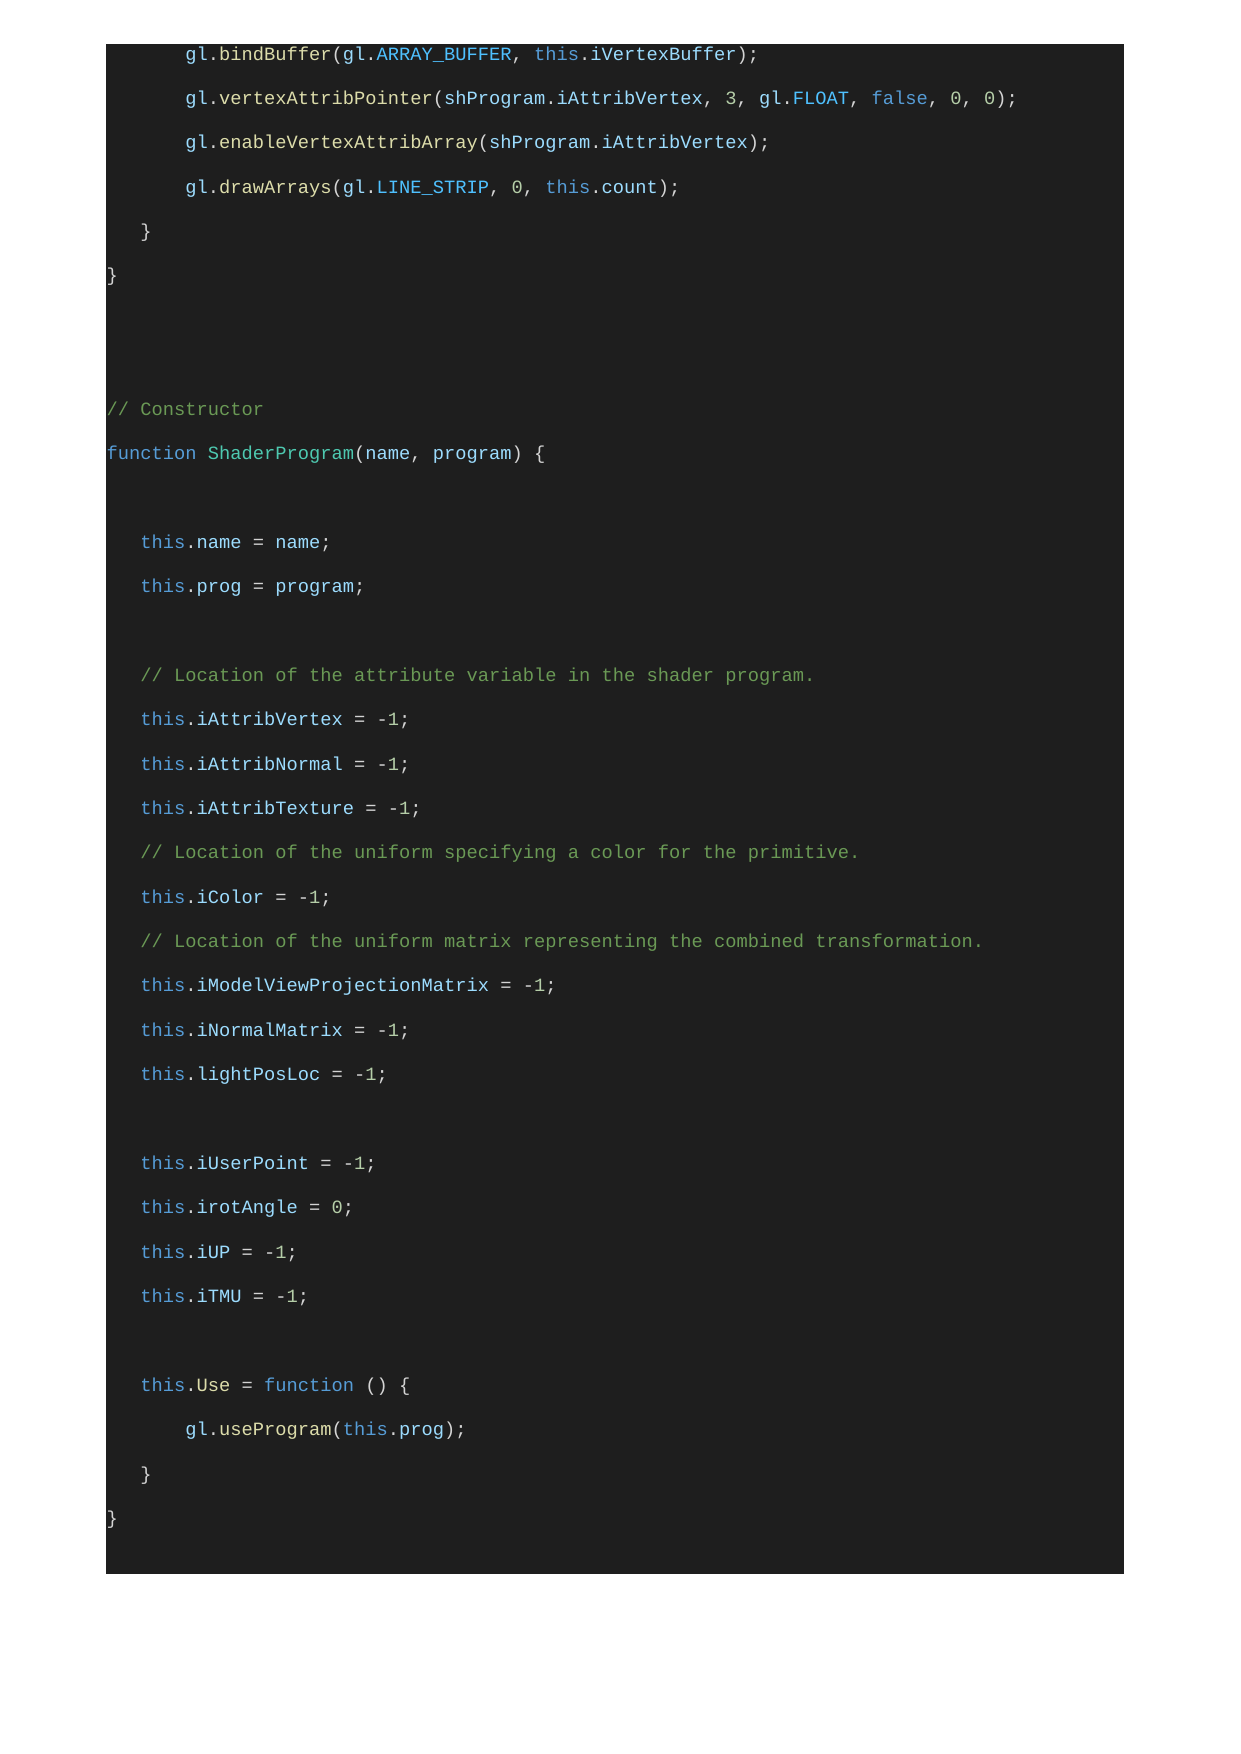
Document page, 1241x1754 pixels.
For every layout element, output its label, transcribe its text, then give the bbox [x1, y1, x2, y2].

text } [106, 1464, 1124, 1486]
text // Location of the uniform matrix representing the combined transformation. [106, 932, 1124, 953]
text gl.useProgram(this.prog); [106, 1420, 1124, 1441]
text } [106, 1509, 1124, 1530]
text this.iAttribTexture = -1; [106, 799, 1124, 820]
text // Location of the attribute variable in the shader program. [106, 666, 1124, 687]
text this.irotAngle = 0; [106, 1198, 1124, 1219]
text this.iModelViewProjectionMatrix = -1; [106, 976, 1124, 997]
text function ShaderProgram(name, program) { [106, 444, 1124, 465]
text gl.enableVertexAttribArray(shProgram.iAttribVertex); [106, 133, 1124, 154]
text this.iTMU = -1; [106, 1287, 1124, 1308]
text this.iUserPoint = -1; [106, 1154, 1124, 1175]
text gl.vertexAttribPointer(shProgram.iAttribVertex, 3, gl.FLOAT, false, 0, 0); [106, 89, 1124, 110]
text this.lightPosLoc = -1; [106, 1065, 1124, 1086]
text } [106, 222, 1124, 243]
text this.iAttribNormal = -1; [106, 754, 1124, 776]
text gl.bindBuffer(gl.ARRAY_BUFFER, this.iVertexBuffer); [106, 44, 1124, 66]
text // Constructor [106, 399, 1124, 421]
text this.name = name; [106, 532, 1124, 554]
text this.iUP = -1; [106, 1242, 1124, 1264]
text this.prog = program; [106, 577, 1124, 598]
text } [106, 266, 1124, 287]
text this.Use = function () { [106, 1376, 1124, 1397]
text this.iColor = -1; [106, 887, 1124, 909]
text gl.drawArrays(gl.LINE_STRIP, 0, this.count); [106, 177, 1124, 199]
text // Location of the uniform specifying a color for the primitive. [106, 843, 1124, 864]
text this.iNormalMatrix = -1; [106, 1021, 1124, 1042]
text this.iAttribVertex = -1; [106, 710, 1124, 731]
